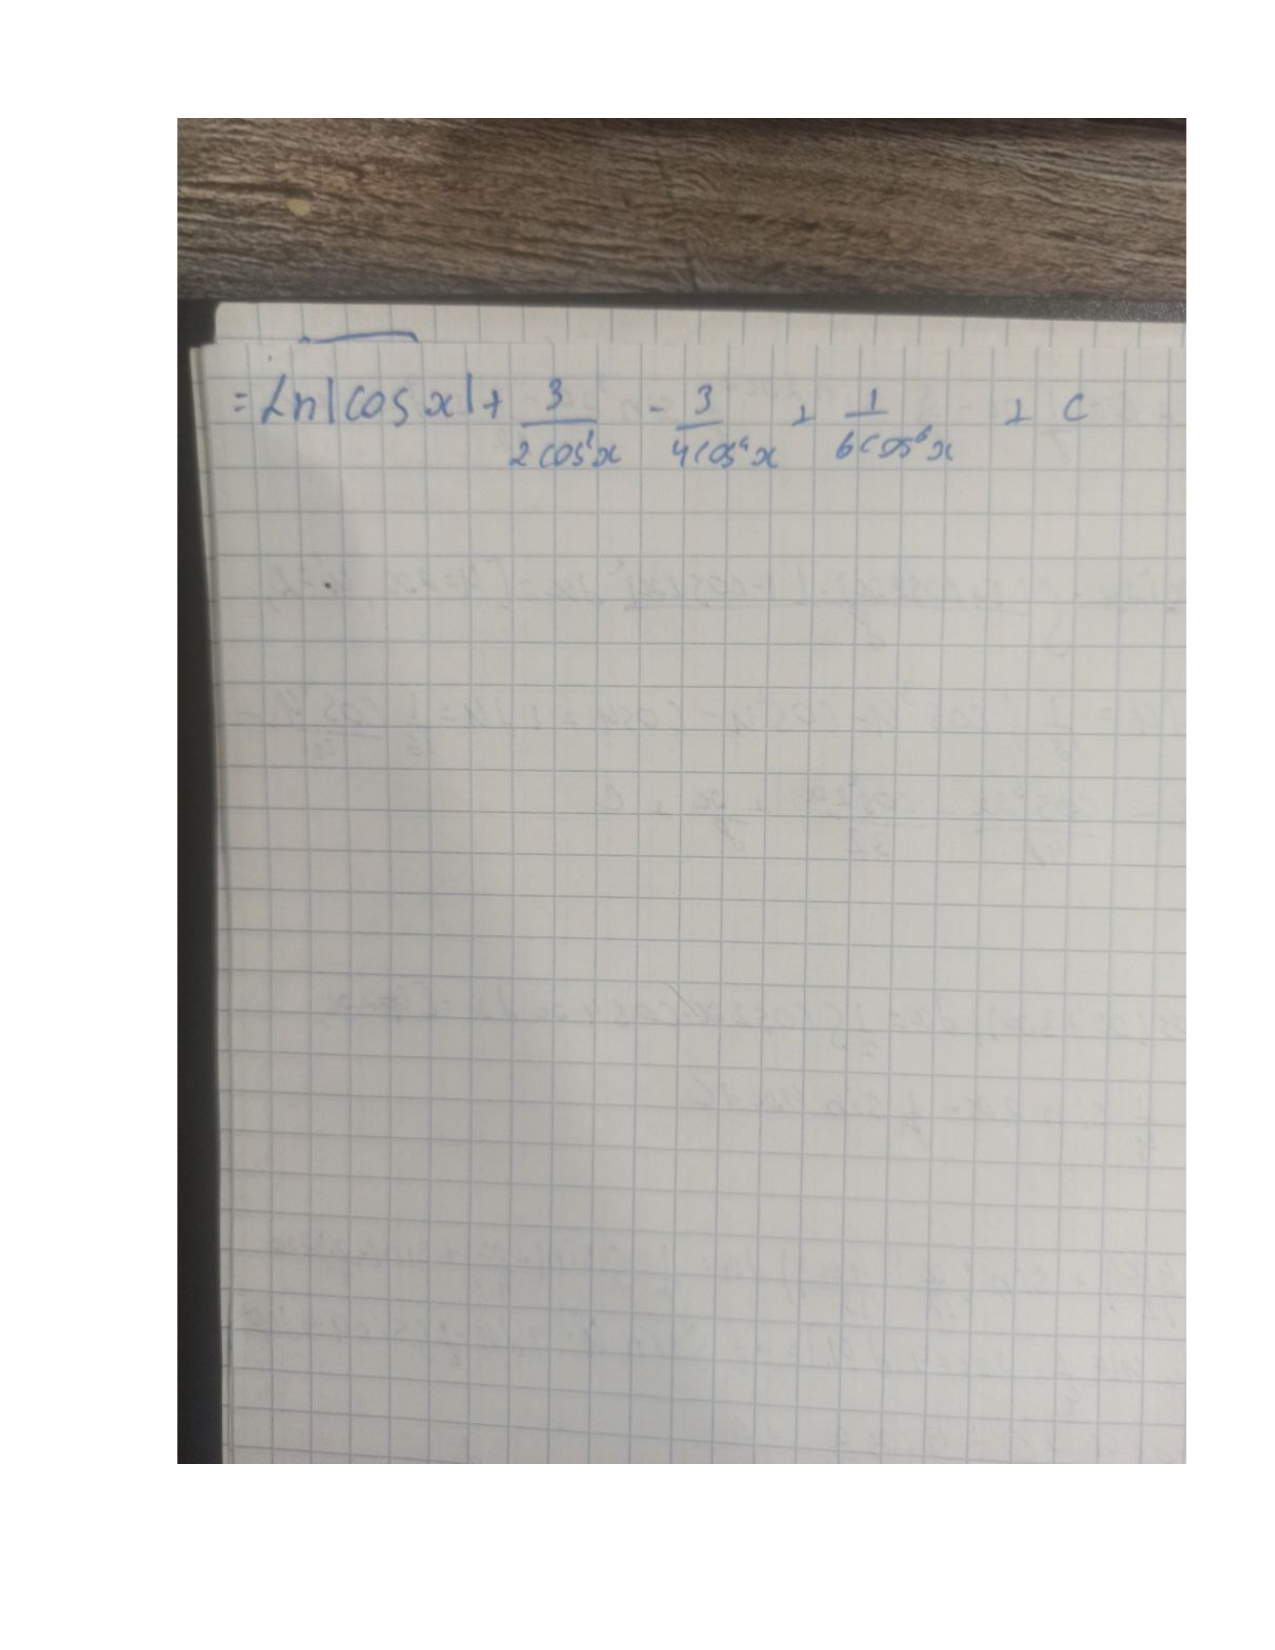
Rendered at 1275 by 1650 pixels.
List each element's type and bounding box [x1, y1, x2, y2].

picture [177, 118, 1187, 1464]
